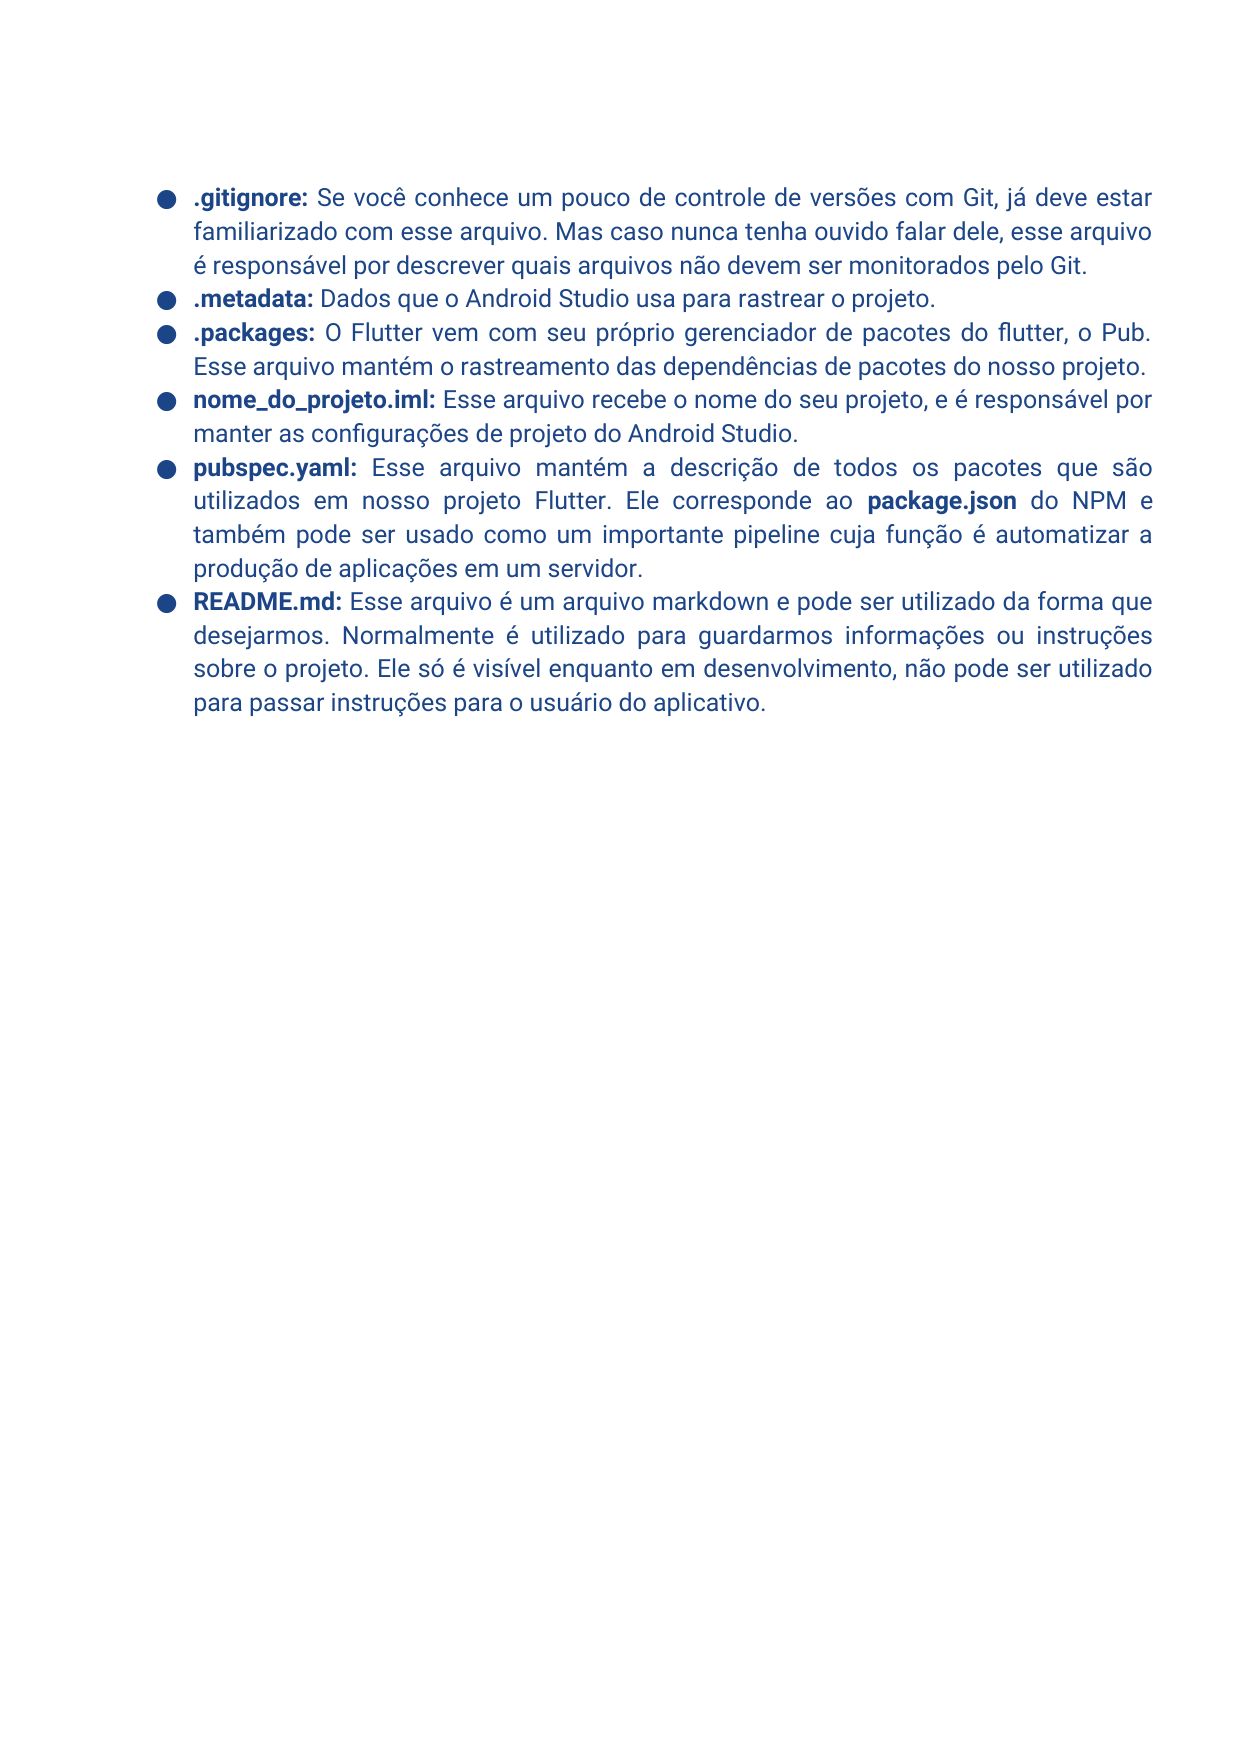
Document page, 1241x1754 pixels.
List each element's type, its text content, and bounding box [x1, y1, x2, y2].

list pubspec.yaml: Esse arquivo mantém a descrição de todos os pacotes que são utilizados em nosso projeto Flutter. Ele corresponde ao package.json do NPM e também pode ser usado como um importante pipeline cuja função é automatizar a produção de aplicações em um servidor. [156, 453, 1153, 583]
list nome_do_projeto.iml: Esse arquivo recebe o nome do seu projeto, e é responsável por manter as configurações de projeto do Android Studio. [156, 386, 1153, 448]
list .gitignore: Se você conhece um pouco de controle de versões com Git, já deve estar familiarizado com esse arquivo. Mas caso nunca tenha ouvido falar dele, esse arquivo é responsável por descrever quais arquivos não devem ser monitorados pelo Git. [156, 184, 1153, 280]
list .metadata: Dados que o Android Studio usa para rastrear o projeto. [156, 284, 1153, 314]
list README.md: Esse arquivo é um arquivo markdown e pode ser utilizado da forma que desejarmos. Normalmente é utilizado para guardarmos informações ou instruções sobre o projeto. Ele só é visível enquanto em desenvolvimento, não pode ser utilizado para passar instruções para o usuário do aplicativo. [156, 587, 1153, 718]
list .packages: O Flutter vem com seu próprio gerenciador de pacotes do flutter, o Pub. Esse arquivo mantém o rastreamento das dependências de pacotes do nosso projeto. [156, 318, 1153, 381]
